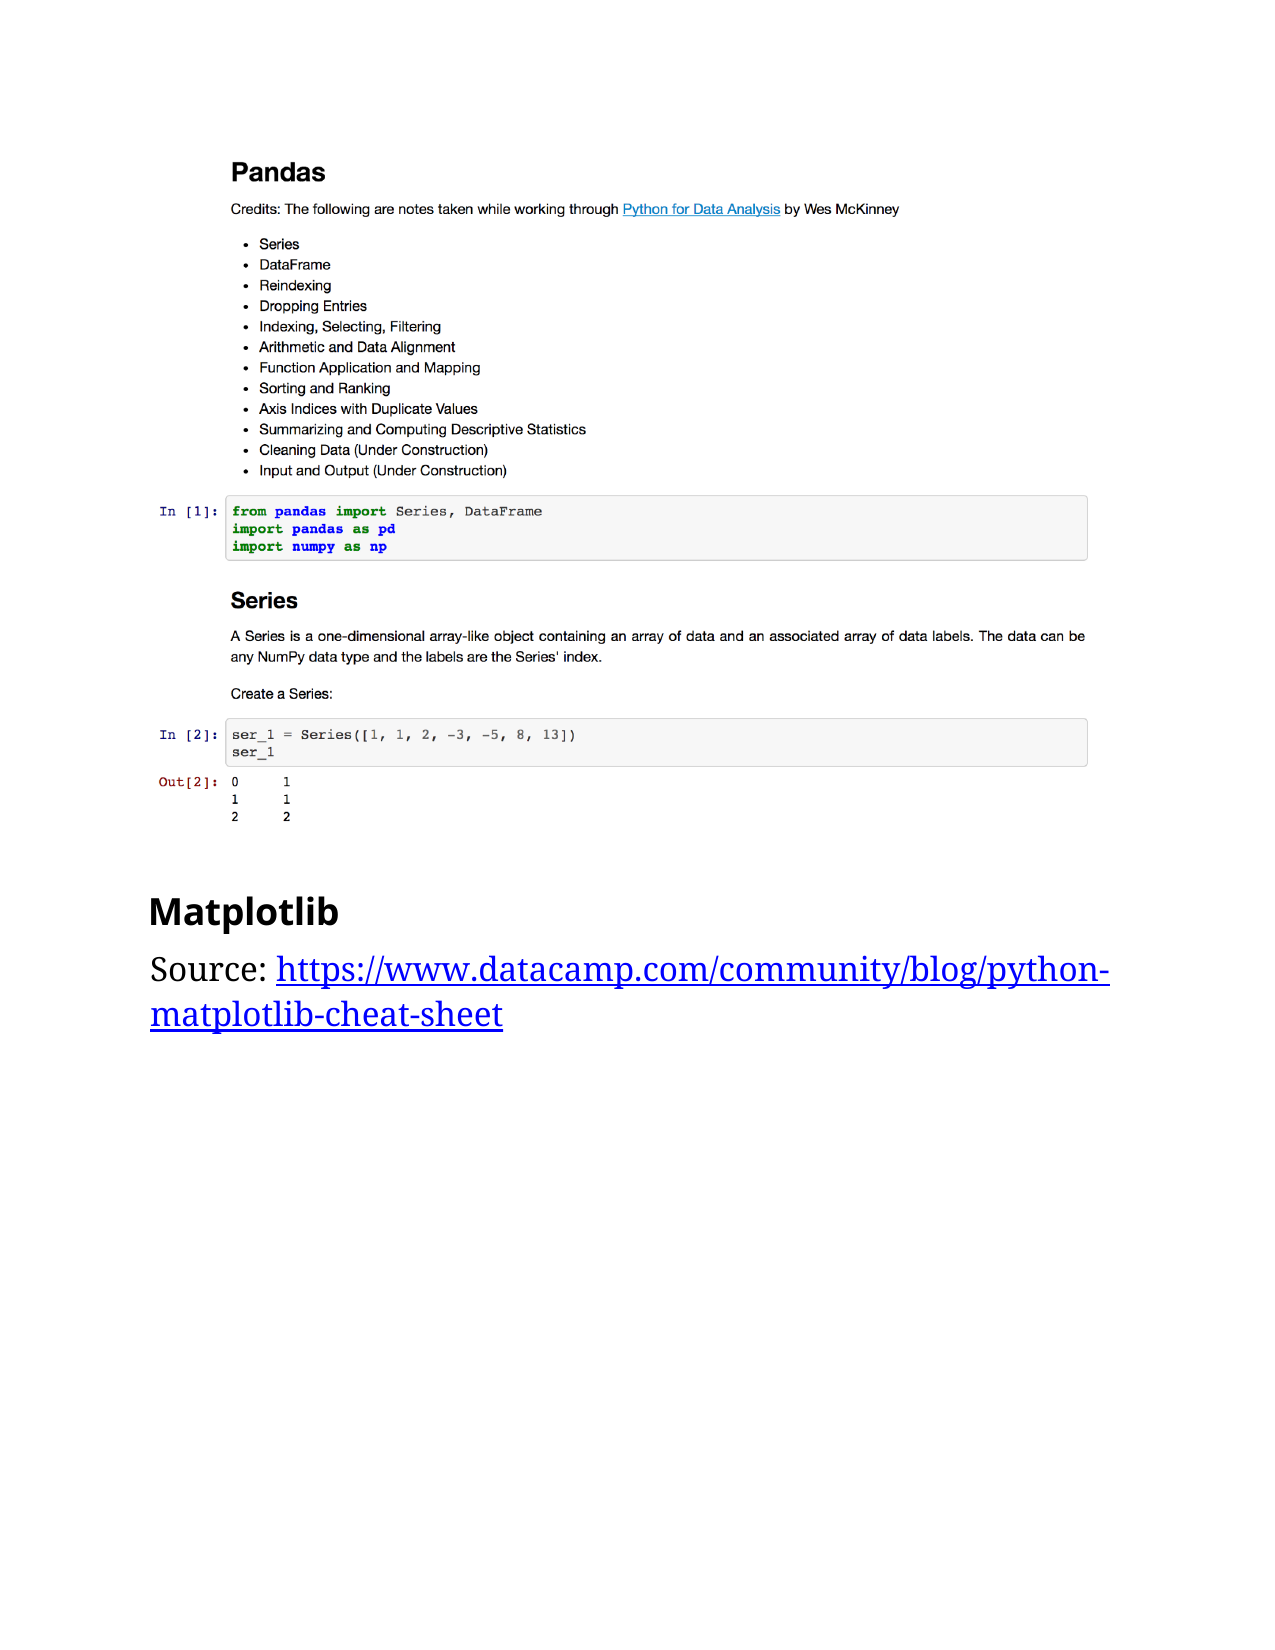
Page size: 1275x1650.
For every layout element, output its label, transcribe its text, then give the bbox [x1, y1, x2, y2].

text Matplotlib [148, 885, 1125, 936]
text Source: https://www.datacamp.com/community/blog/python-matplotlib-cheat-sheet [150, 946, 1125, 1036]
picture [150, 150, 1101, 825]
